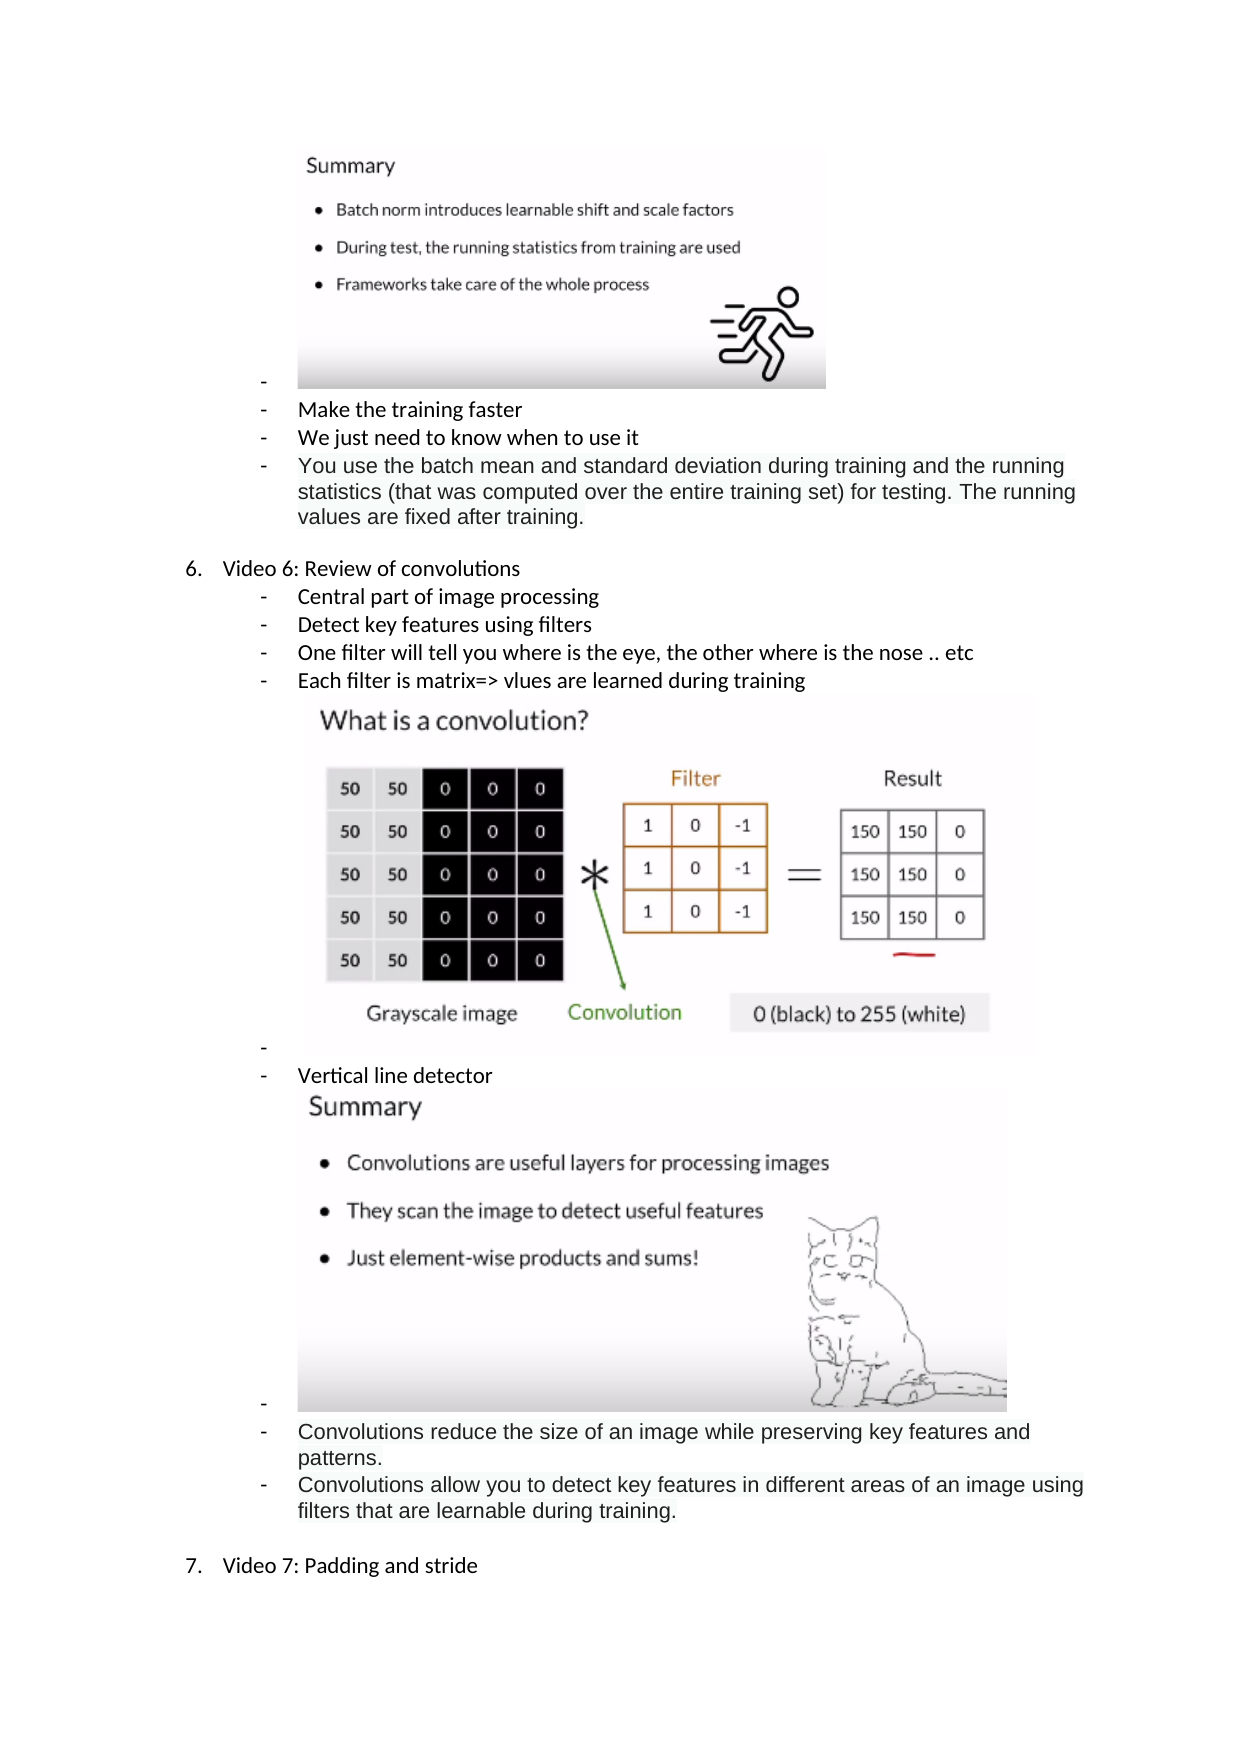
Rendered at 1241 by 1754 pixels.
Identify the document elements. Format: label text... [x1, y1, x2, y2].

list Vertical line detector [260, 1061, 1093, 1089]
picture [302, 694, 1036, 1056]
picture [297, 1089, 1007, 1412]
list We just need to know when to use it [260, 423, 1093, 451]
list Video 6: Review of convolutions [185, 554, 1093, 582]
list Video 7: Padding and stride [185, 1551, 1093, 1579]
list One filter will tell you where is the eye, the other where is the nose .. etc [260, 638, 1093, 667]
list You use the batch mean and standard deviation during training and the running statistics (that was computed over the entire training set) for testing. The running values are fixed after training. [260, 451, 1093, 529]
list Detect key features using filters [260, 611, 1093, 638]
list Central part of image processing [260, 582, 1093, 611]
list Make the training faster [260, 395, 1093, 423]
picture [297, 147, 826, 389]
list Convolutions reduce the size of an image while preserving key features and patterns. [260, 1417, 1093, 1470]
list Convolutions allow you to detect key features in different areas of an image using filters that are learnable during training. [260, 1470, 1093, 1523]
list Each filter is matrix=> vlues are learned during training [260, 667, 1093, 694]
